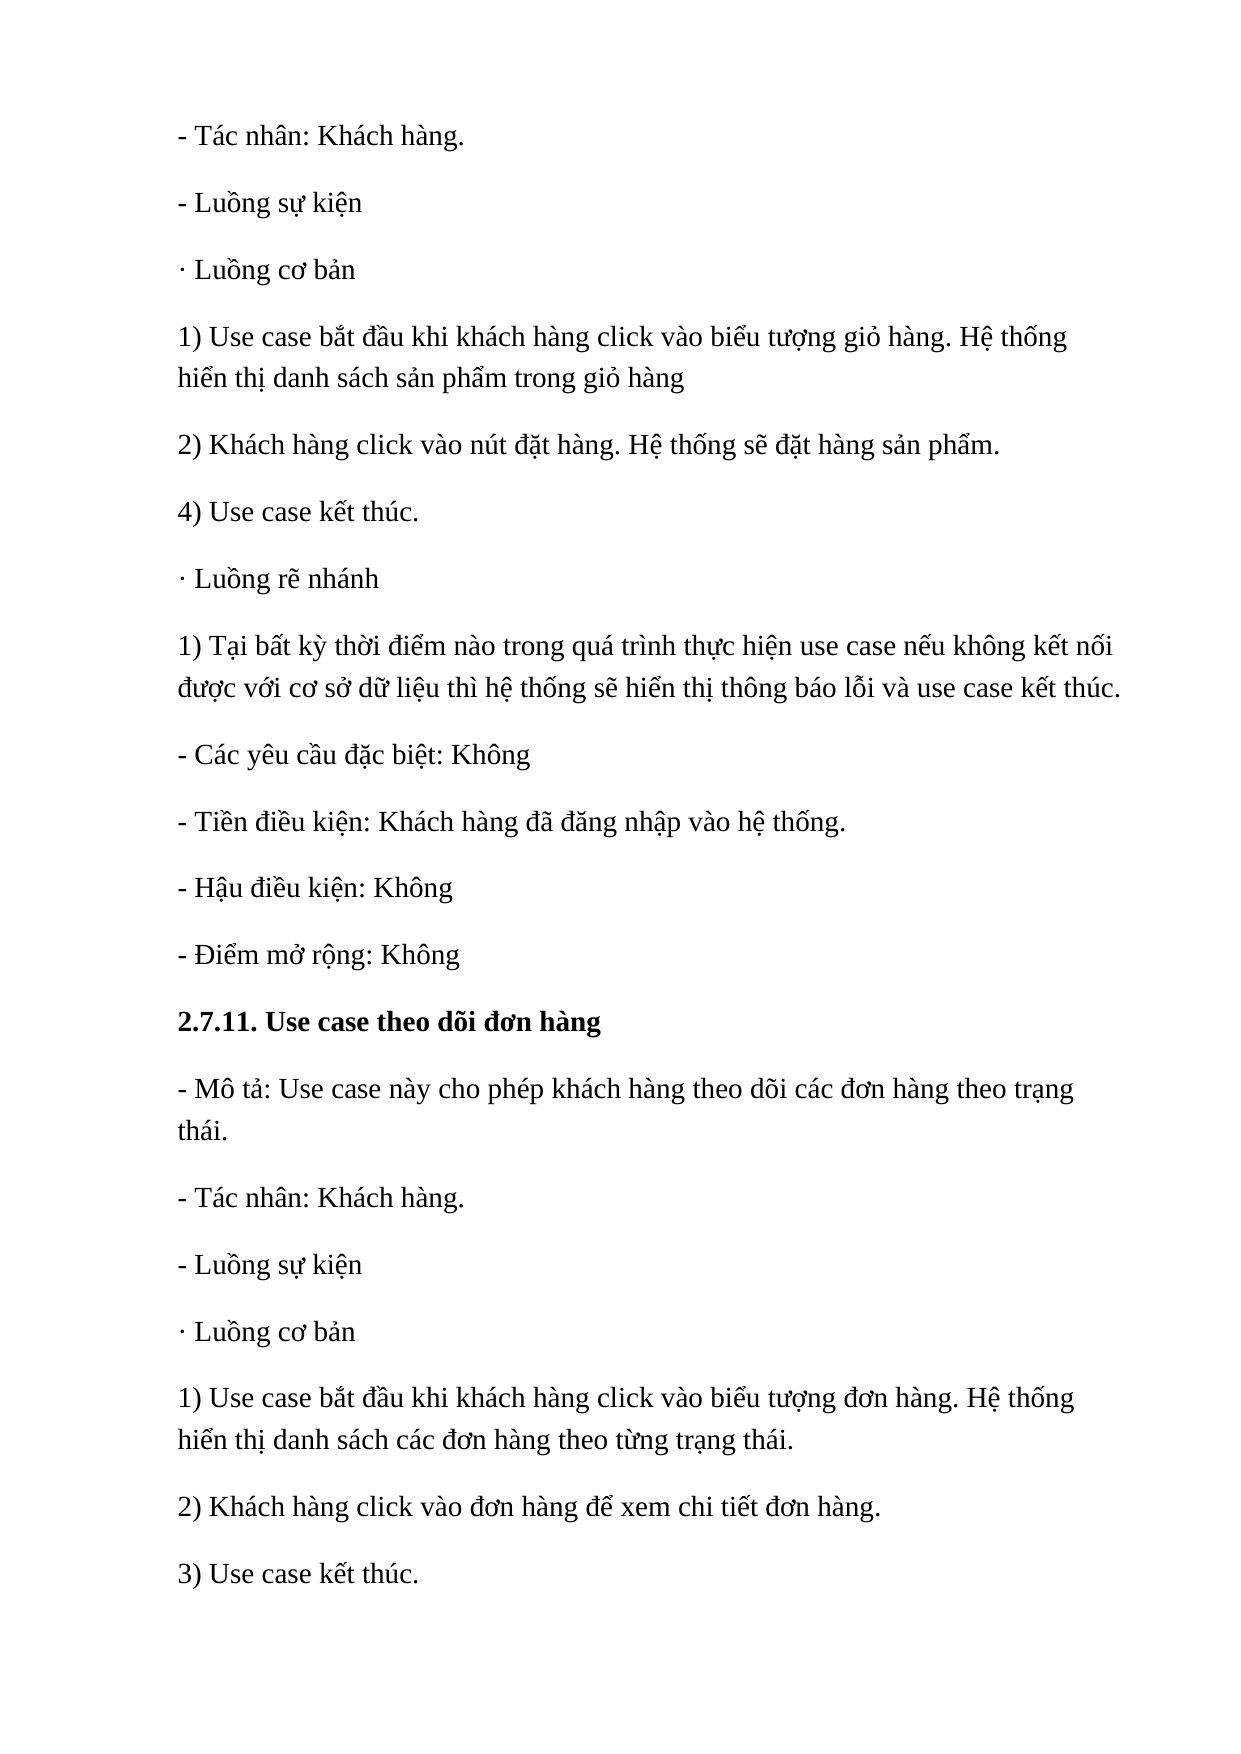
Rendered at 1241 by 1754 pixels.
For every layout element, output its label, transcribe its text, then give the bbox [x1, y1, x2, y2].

text · Luồng rẽ nhánh [177, 561, 1122, 595]
subtitle 2.7.11. Use case theo dõi đơn hàng [177, 1004, 1122, 1038]
text - Tác nhân: Khách hàng. [177, 118, 1122, 152]
text 2) Khách hàng click vào đơn hàng để xem chi tiết đơn hàng. [177, 1489, 1122, 1523]
text - Tiền điều kiện: Khách hàng đã đăng nhập vào hệ thống. [177, 804, 1122, 837]
text - Điểm mở rộng: Không [177, 937, 1122, 971]
text - Luồng sự kiện [177, 1247, 1122, 1280]
text 4) Use case kết thúc. [177, 494, 1122, 528]
text - Luồng sự kiện [177, 185, 1122, 218]
text · Luồng cơ bản [177, 252, 1122, 285]
text 2) Khách hàng click vào nút đặt hàng. Hệ thống sẽ đặt hàng sản phẩm. [177, 427, 1122, 461]
text 1) Tại bất kỳ thời điểm nào trong quá trình thực hiện use case nếu không kết nối được với cơ sở dữ liệu thì hệ thống sẽ hiển thị thông báo lỗi và use case kết thúc. [177, 628, 1122, 703]
text - Các yêu cầu đặc biệt: Không [177, 737, 1122, 770]
text · Luồng cơ bản [177, 1314, 1122, 1347]
text 3) Use case kết thúc. [177, 1556, 1122, 1590]
text - Tác nhân: Khách hàng. [177, 1180, 1122, 1213]
text 1) Use case bắt đầu khi khách hàng click vào biểu tượng giỏ hàng. Hệ thống hiển thị danh sách sản phẩm trong giỏ hàng [177, 319, 1122, 394]
text - Mô tả: Use case này cho phép khách hàng theo dõi các đơn hàng theo trạng thái. [177, 1071, 1122, 1147]
text 1) Use case bắt đầu khi khách hàng click vào biểu tượng đơn hàng. Hệ thống hiển thị danh sách các đơn hàng theo từng trạng thái. [177, 1381, 1122, 1456]
text - Hậu điều kiện: Không [177, 871, 1122, 904]
